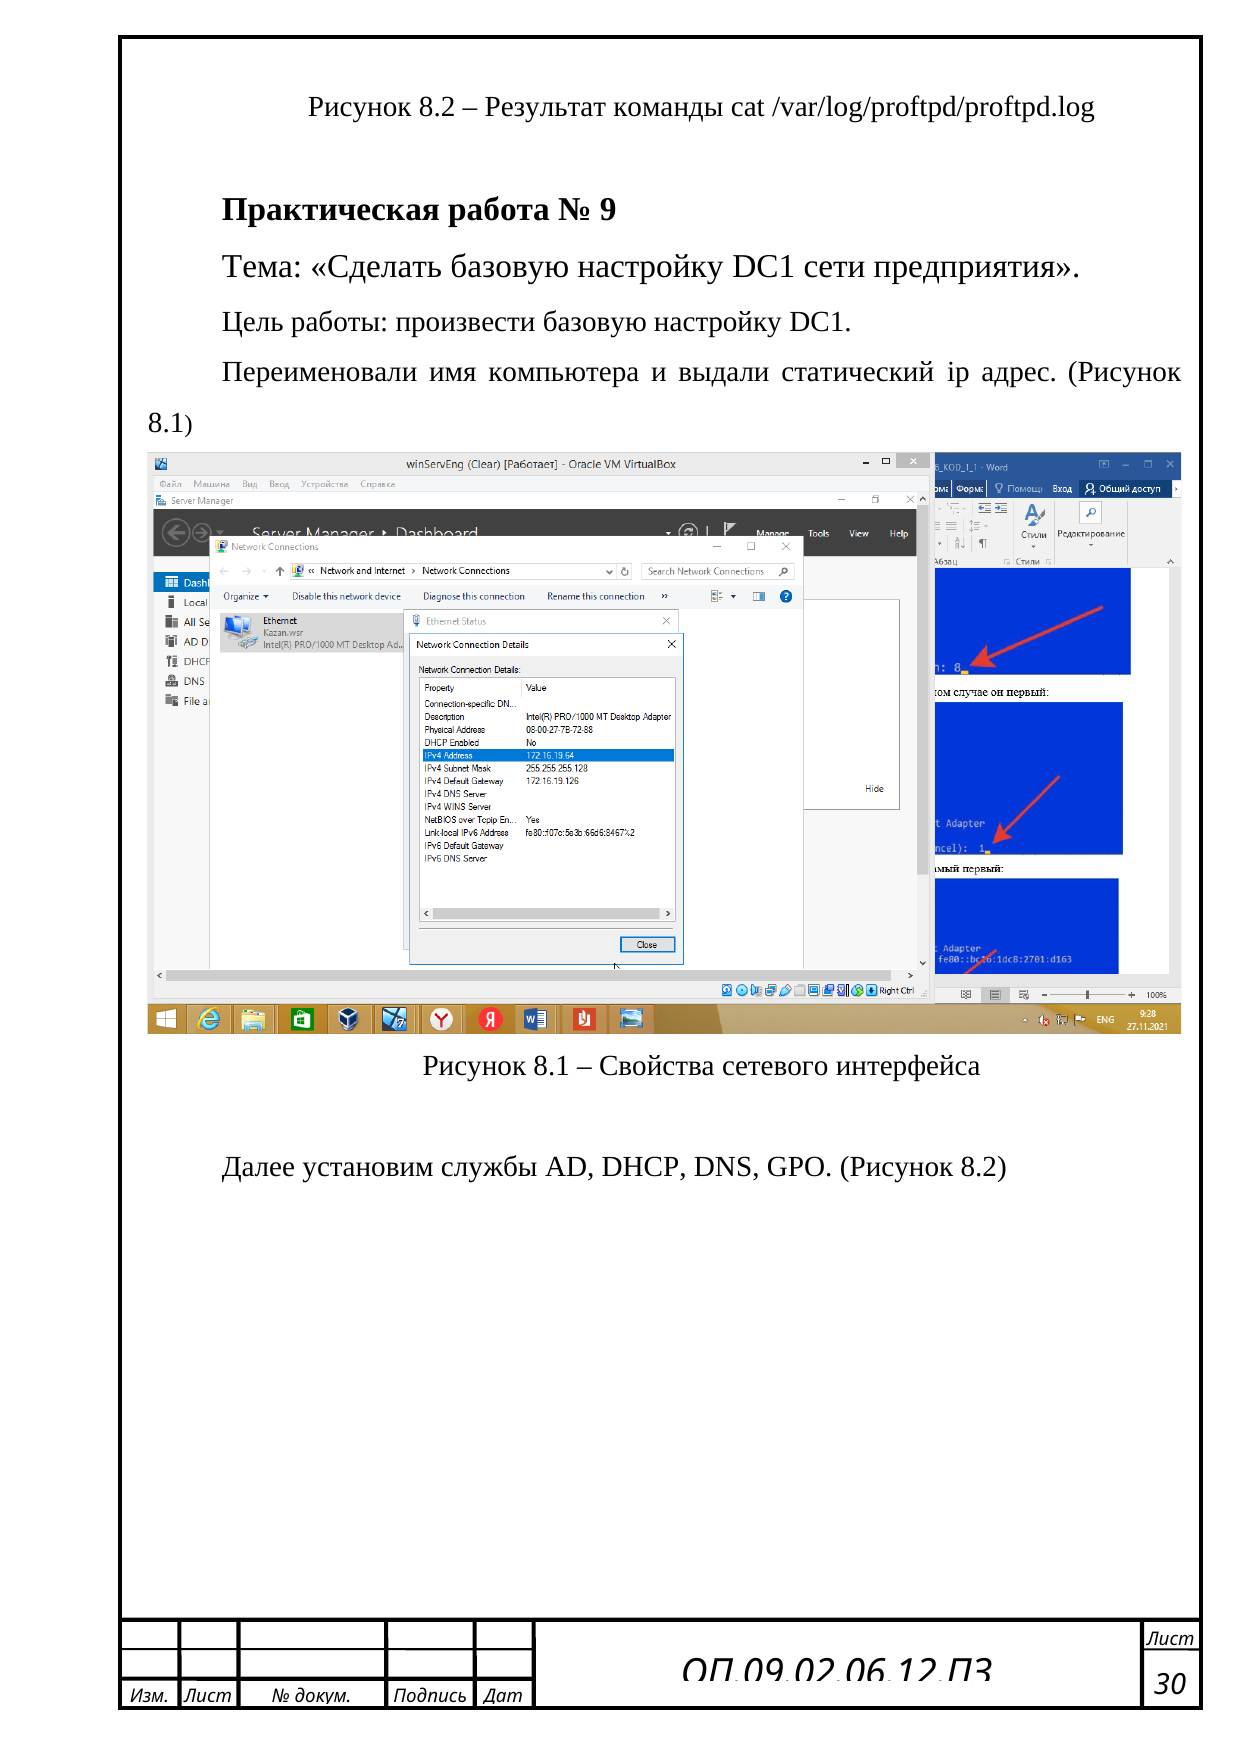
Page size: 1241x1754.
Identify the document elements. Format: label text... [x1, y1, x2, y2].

text Переименовали имя компьютера и выдали статический ip адрес. (Рисунок 8.1) [148, 354, 1181, 452]
text Практическая работа № 9 [148, 189, 1181, 228]
text Далее установим службы AD, DHCP, DNS, GPO. (Рисунок 8.2) [148, 1149, 1181, 1182]
picture [147, 452, 1182, 1034]
text Рисунок 8.1 – Свойства сетевого интерфейса [148, 1048, 1181, 1082]
text Тема: «Сделать базовую настройку DC1 сети предприятия». [148, 247, 1181, 285]
text Рисунок 8.2 – Результат команды cat /var/log/proftpd/proftpd.log [148, 89, 1181, 122]
text Цель работы: произвести базовую настройку DC1. [148, 304, 1181, 338]
